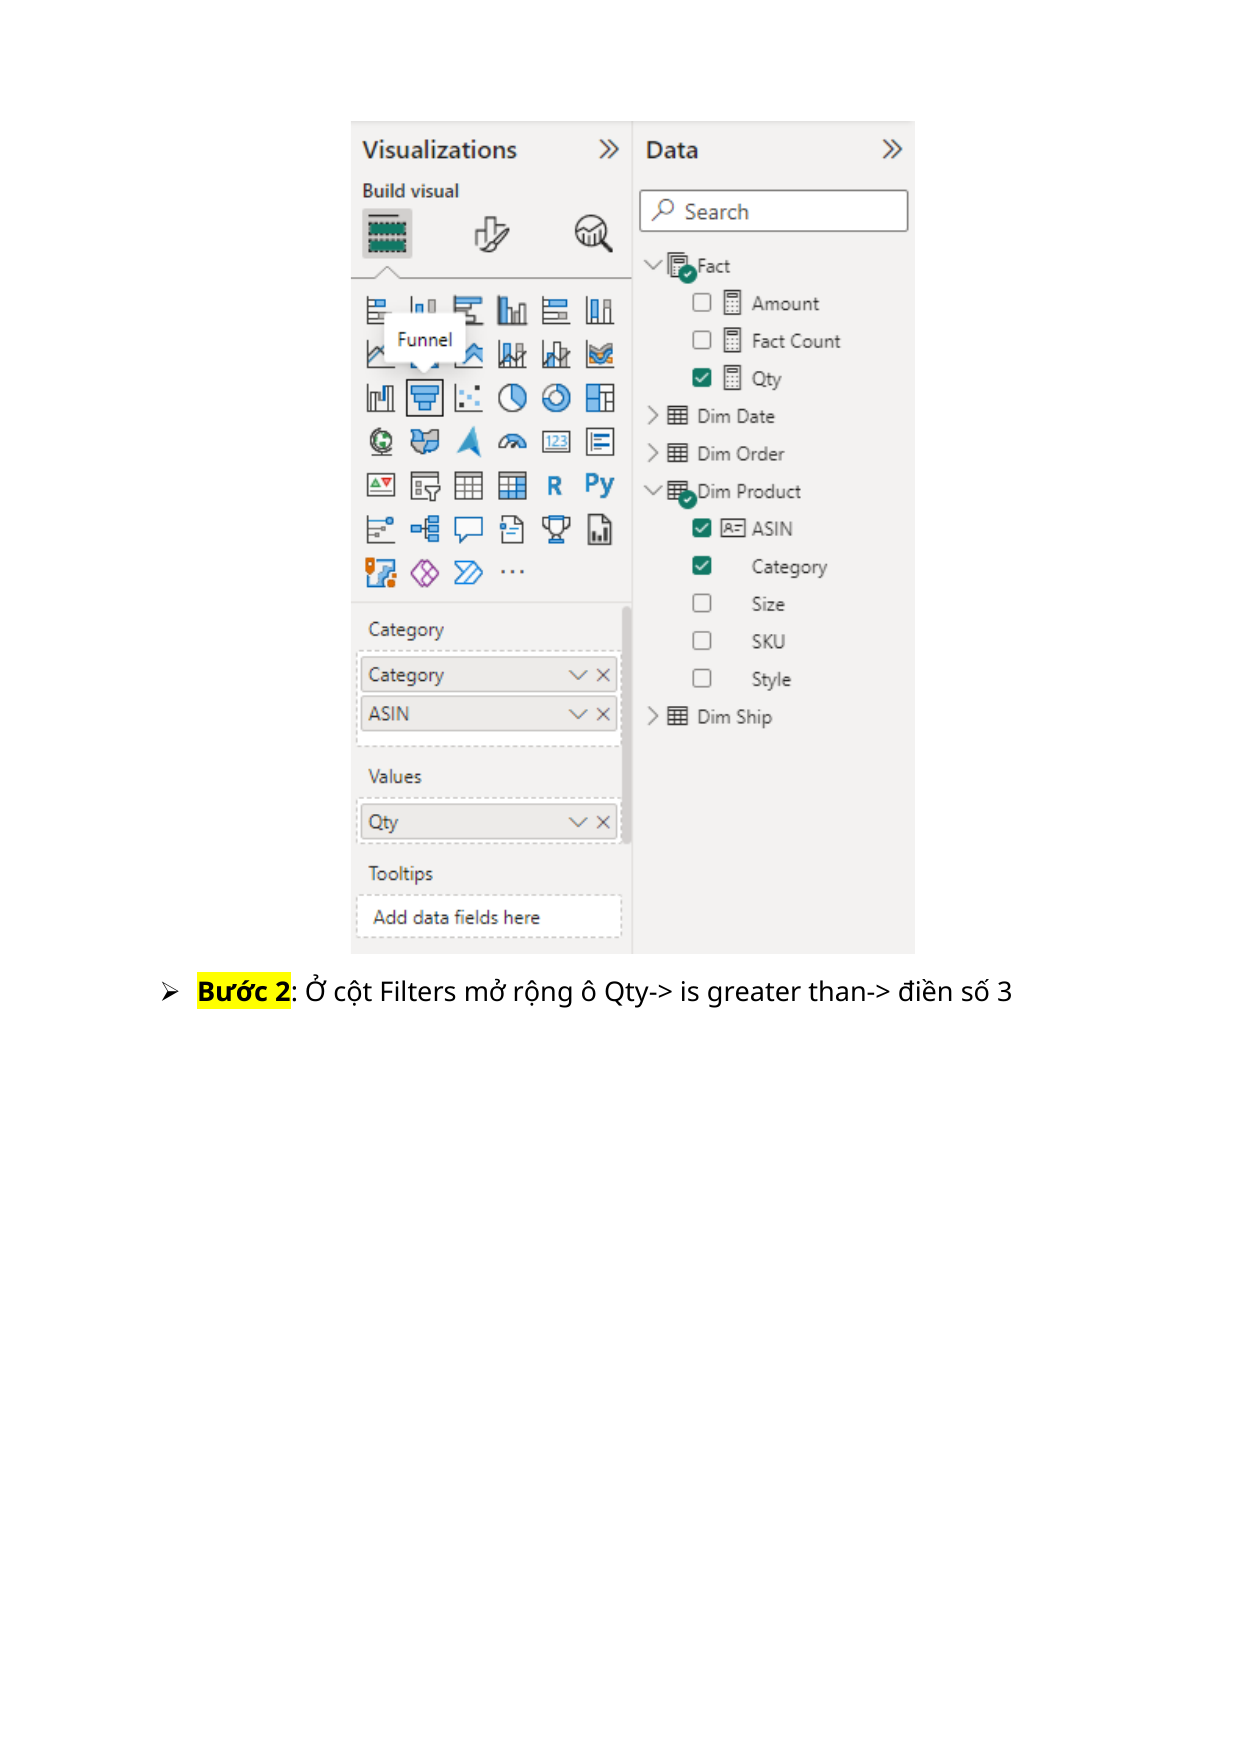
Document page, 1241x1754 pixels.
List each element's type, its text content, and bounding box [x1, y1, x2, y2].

list Bước 2: Ở cột Filters mở rộng ô Qty-> is greater than-> điền số 3 [291, 972, 1144, 1009]
picture [350, 121, 915, 954]
